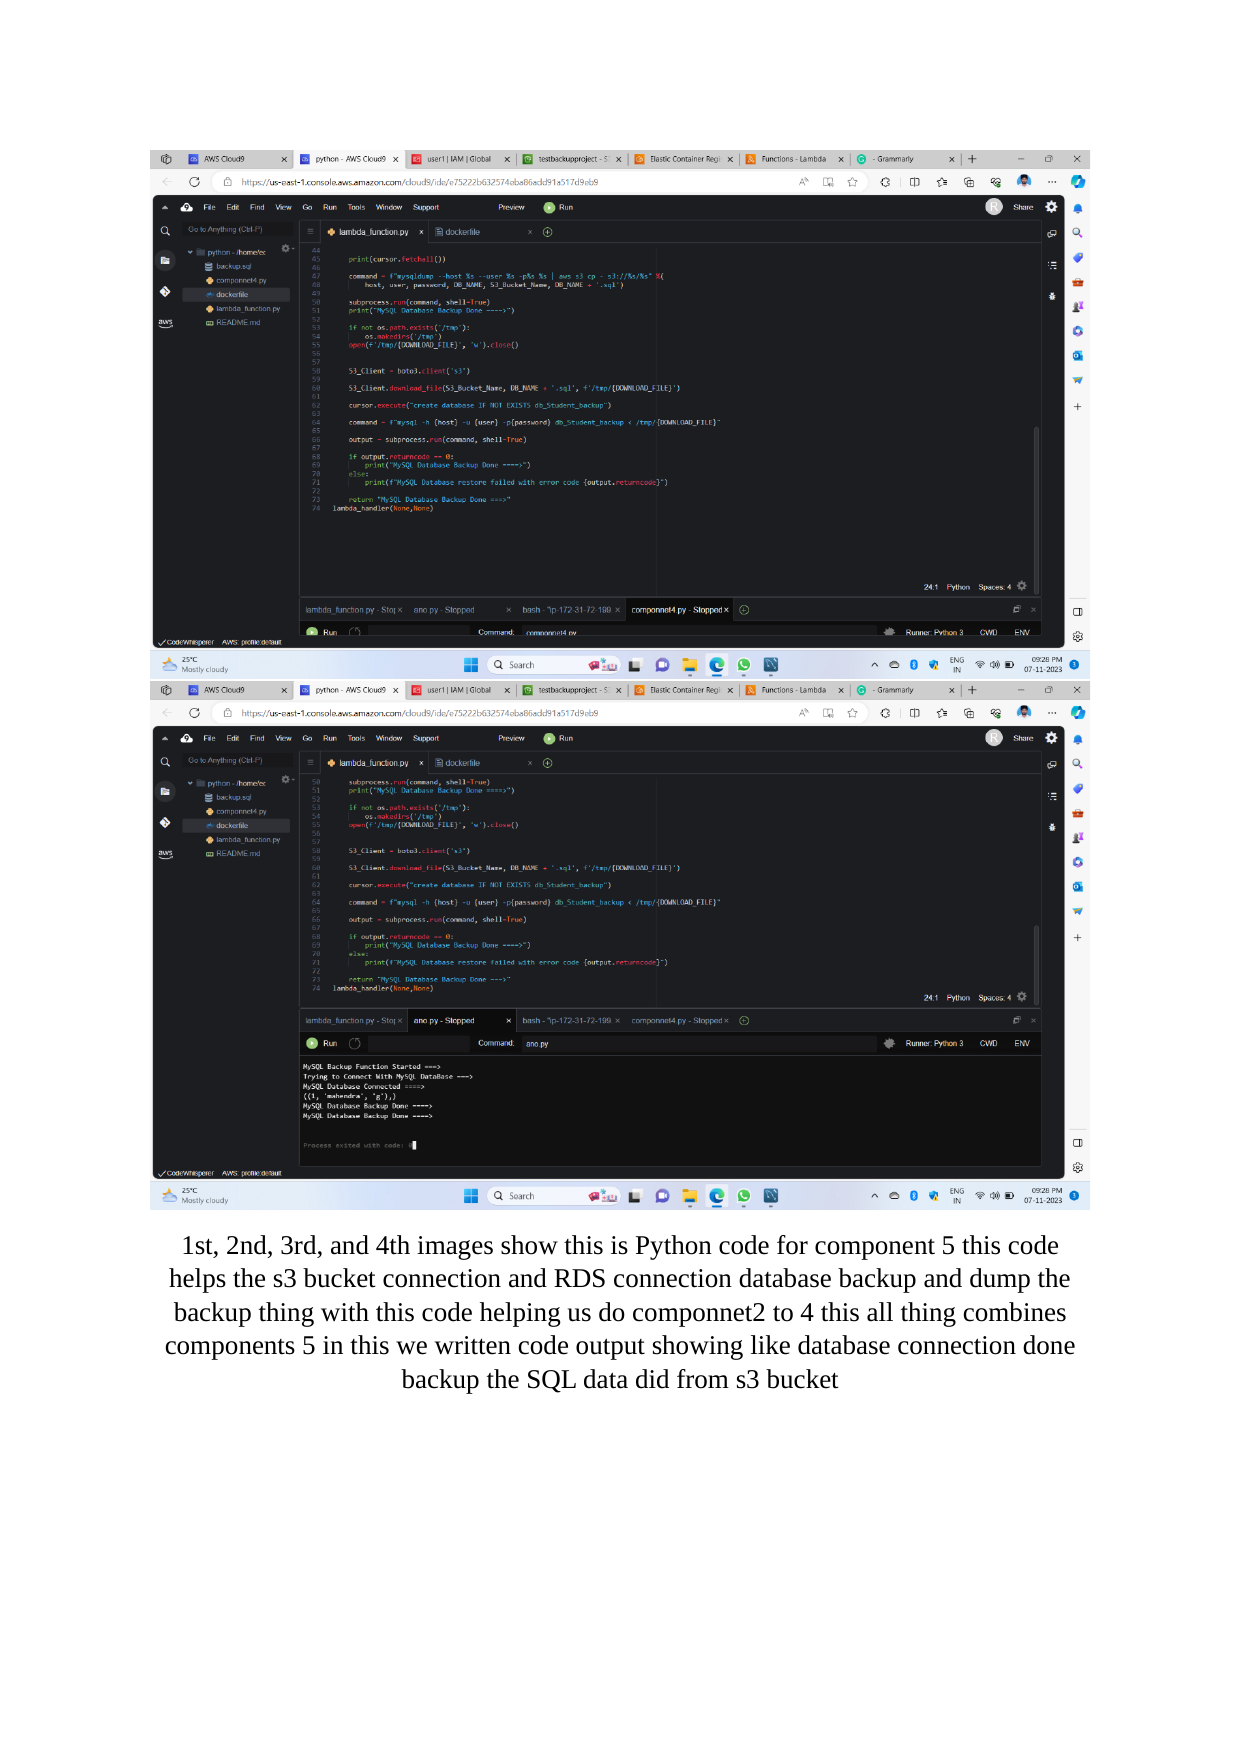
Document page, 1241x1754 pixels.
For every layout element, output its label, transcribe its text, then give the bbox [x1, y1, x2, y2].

text 1st, 2nd, 3rd, and 4th images show this is Python code for component 5 this code helps the s3 bucket connection and RDS connection database backup and dump the backup thing with this code helping us do componnet2 to 4 this all thing combines components 5 in this we written code output showing like database connection done backup the SQL data did from s3 bucket [150, 1229, 1090, 1394]
picture [150, 681, 1091, 1210]
picture [150, 150, 1091, 679]
